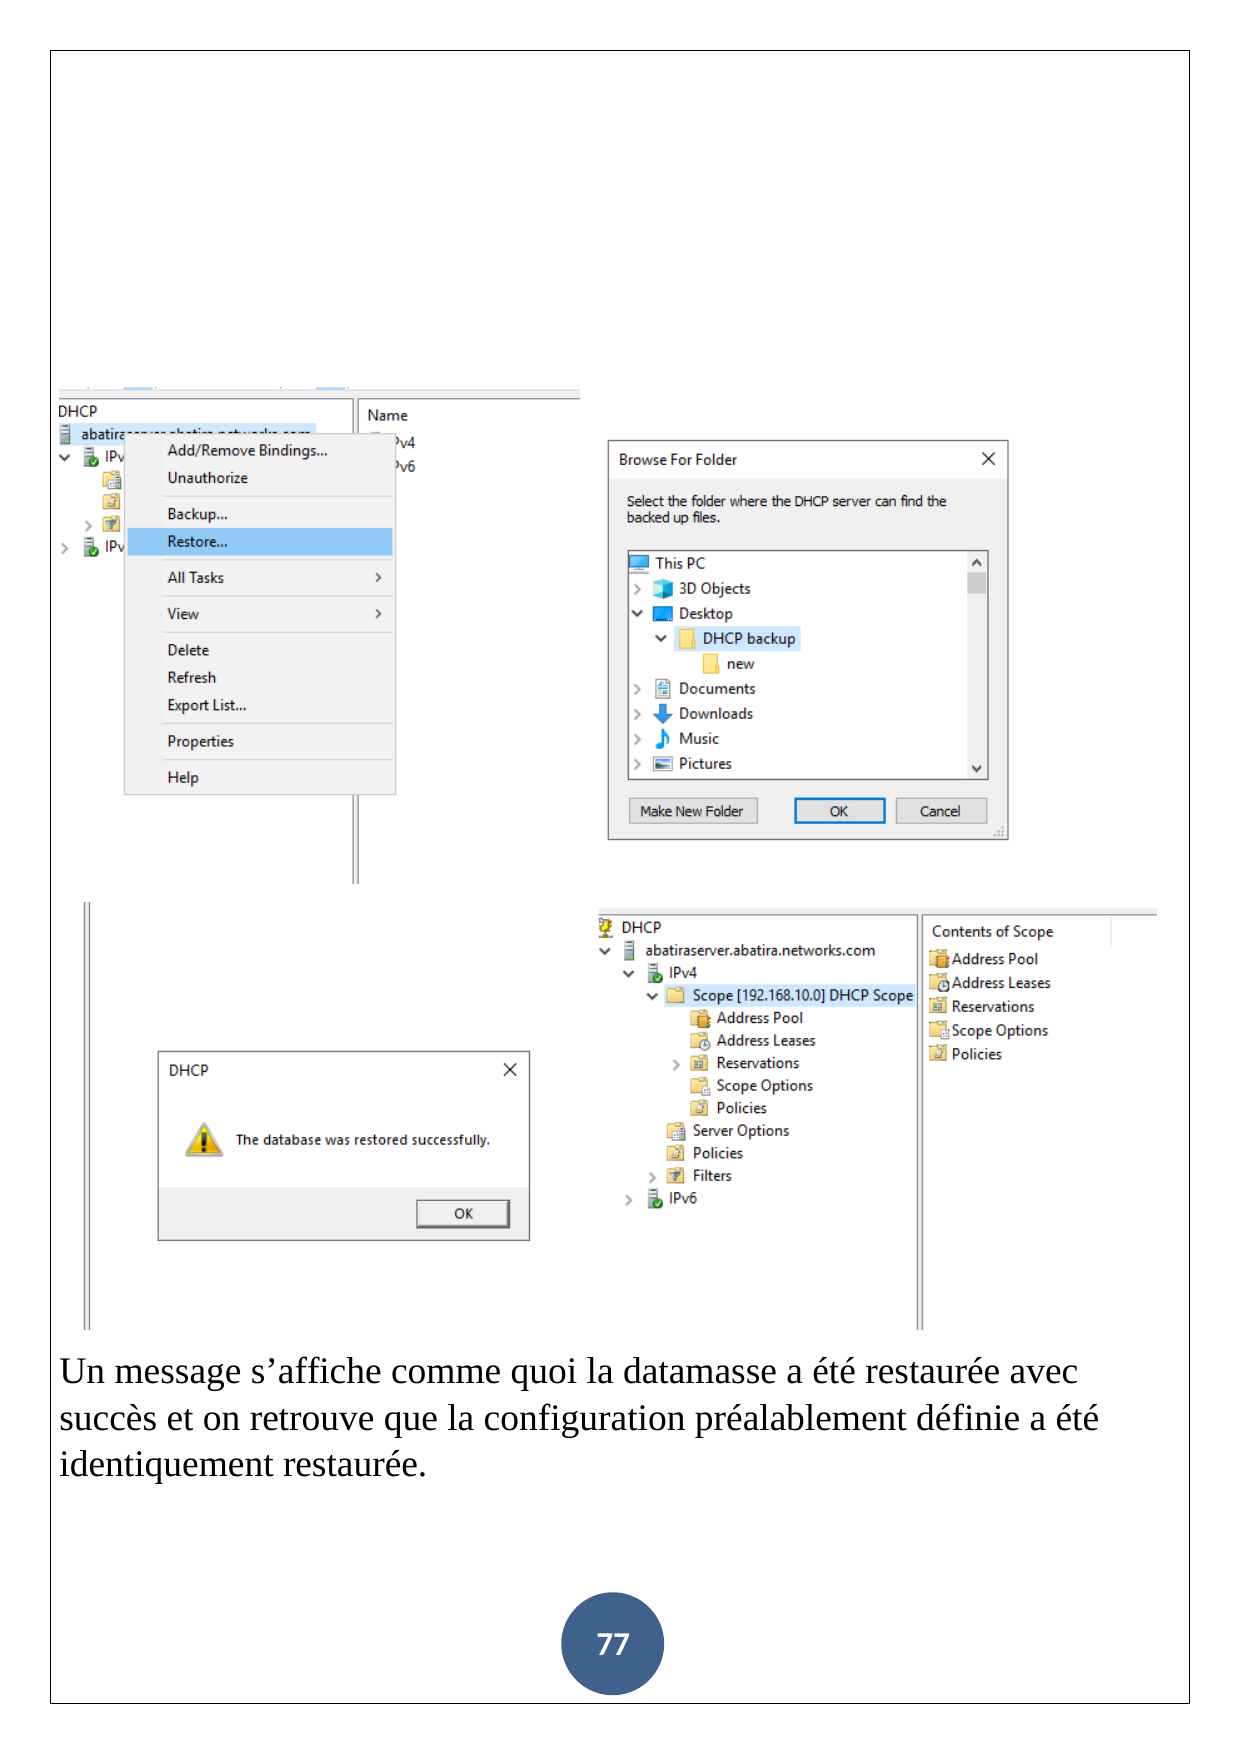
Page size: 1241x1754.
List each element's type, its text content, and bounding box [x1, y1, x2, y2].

text Un message s’affiche comme quoi la datamasse a été restaurée avec succès et on retrouve que la configuration préalablement définie a été identiquement restaurée. [59, 1348, 1167, 1485]
picture [59, 902, 1157, 1330]
picture [59, 375, 1114, 884]
